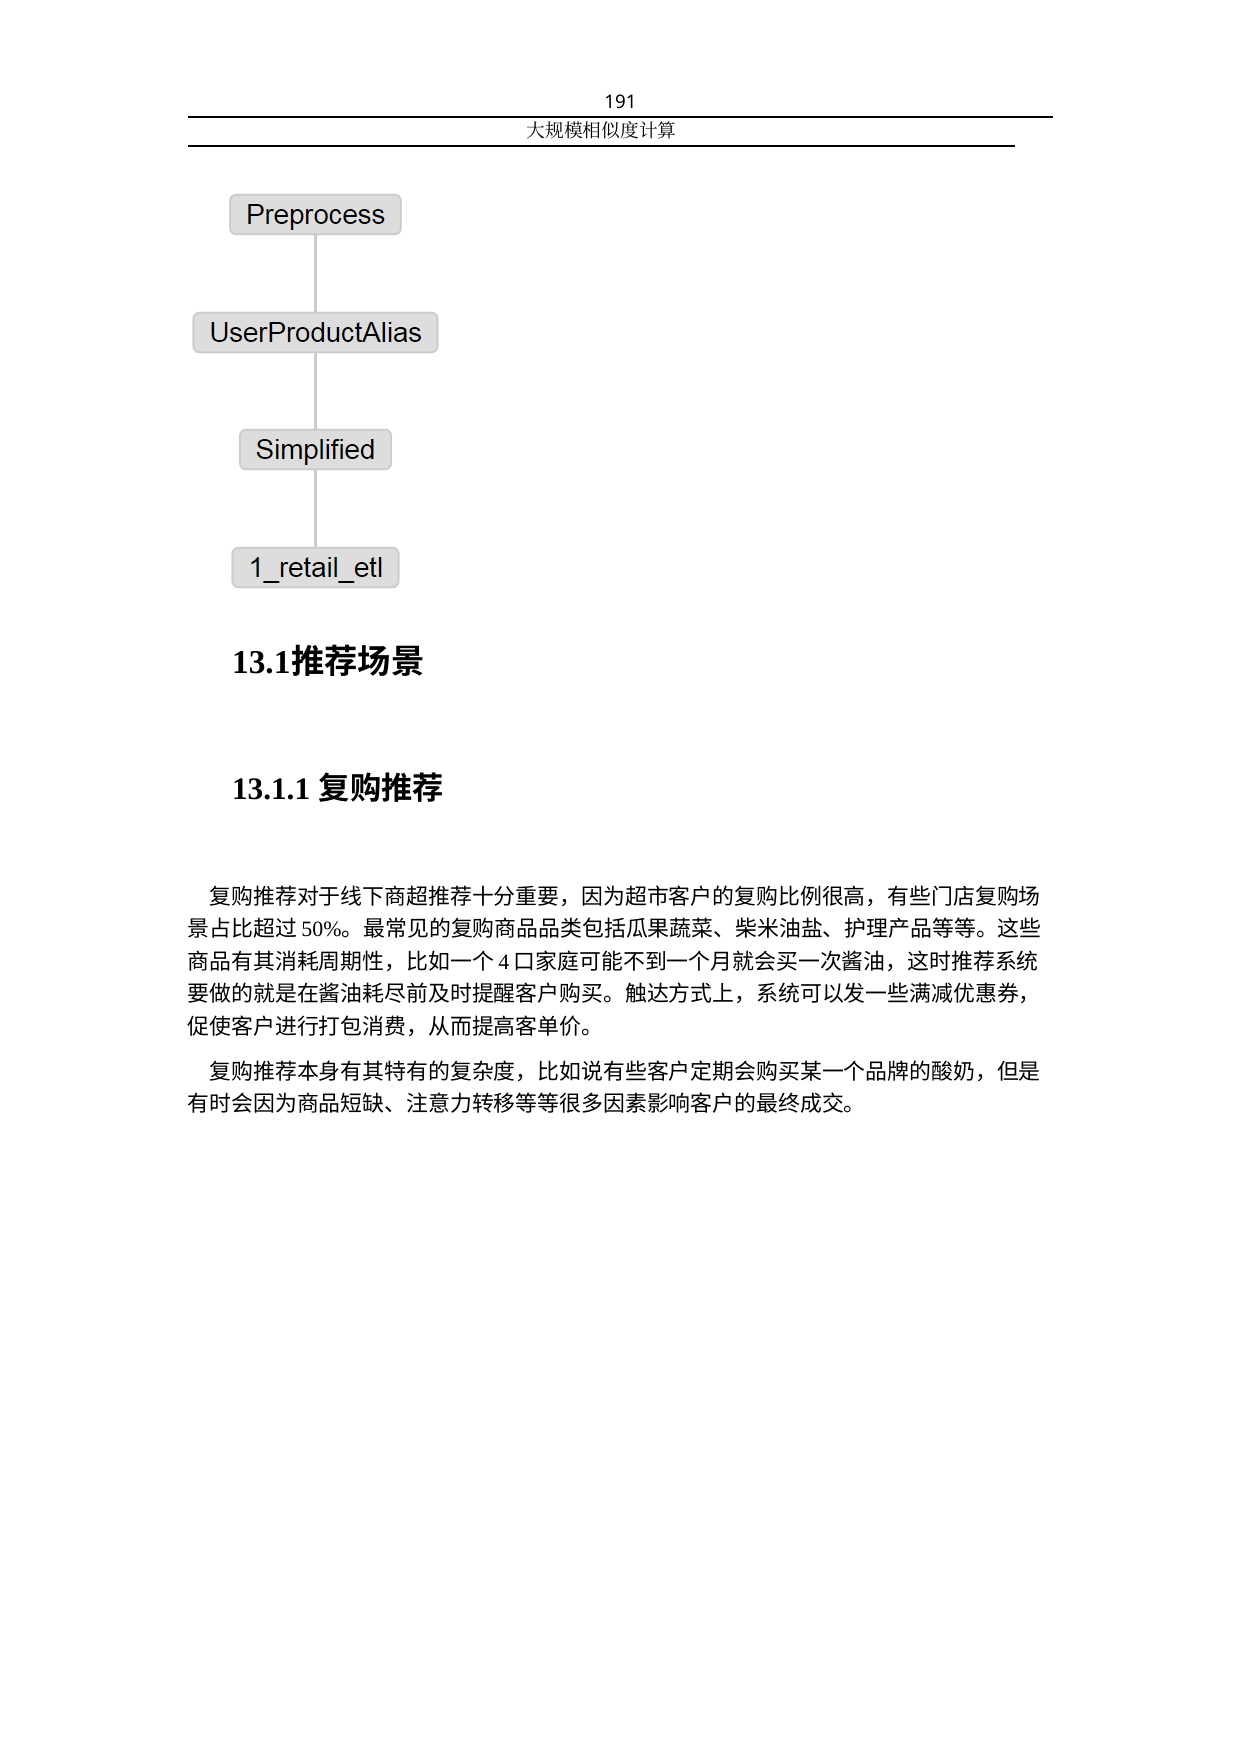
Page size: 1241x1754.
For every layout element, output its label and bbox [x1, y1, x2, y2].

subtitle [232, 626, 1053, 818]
picture [187, 184, 467, 592]
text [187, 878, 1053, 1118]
